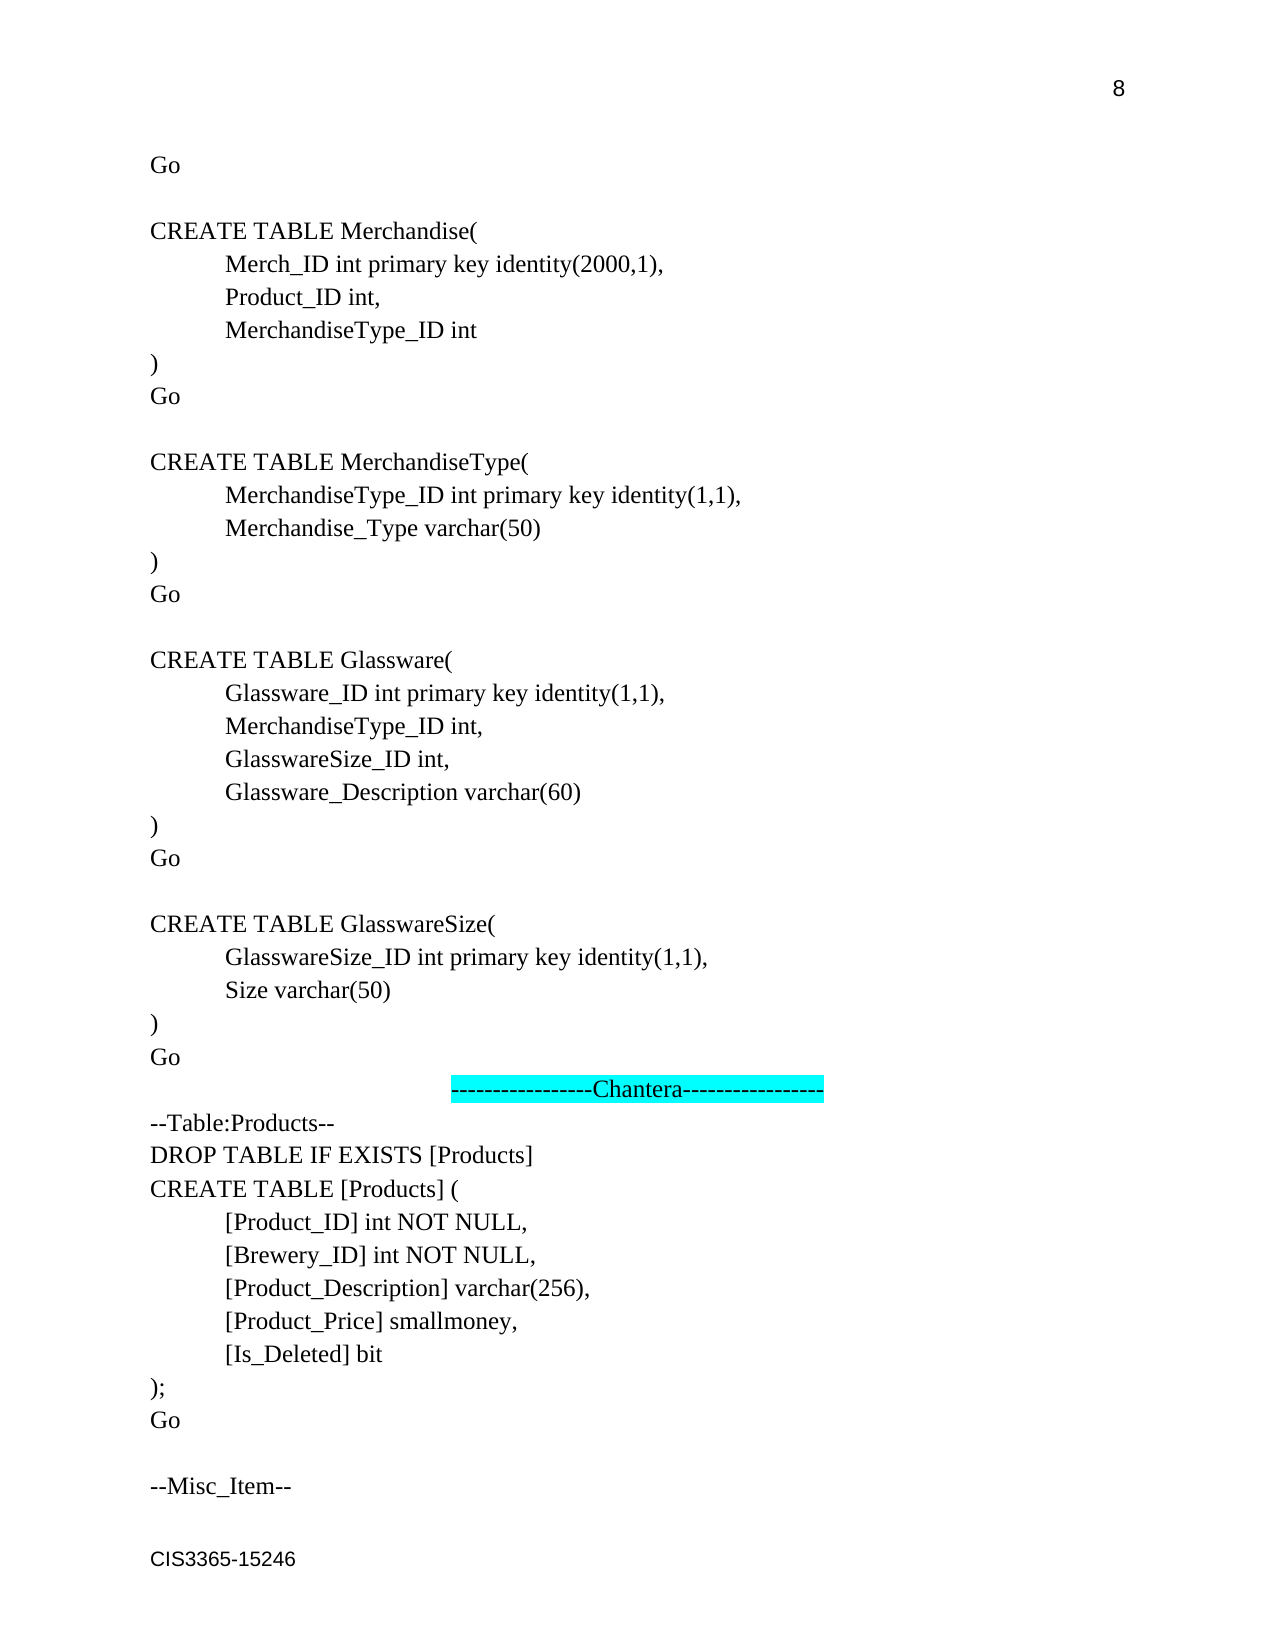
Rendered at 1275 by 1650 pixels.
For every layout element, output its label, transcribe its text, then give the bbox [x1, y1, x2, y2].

text Go [150, 1405, 1125, 1433]
text [Product_Price] smallmoney, [150, 1306, 1125, 1334]
text [Product_Description] varchar(256), [150, 1273, 1125, 1301]
text CREATE TABLE GlasswareSize( [150, 909, 1125, 938]
text CREATE TABLE Glassware( [150, 645, 1125, 674]
text CREATE TABLE Merchandise( [150, 216, 1125, 245]
text ) [150, 1008, 1125, 1037]
text Go [150, 843, 1125, 872]
text Size varchar(50) [150, 976, 1125, 1004]
text Product_ID int, [150, 282, 1125, 311]
text MerchandiseType_ID int, [150, 711, 1125, 740]
text [Is_Deleted] bit [150, 1339, 1125, 1367]
text MerchandiseType_ID int [150, 315, 1125, 344]
text ) [150, 810, 1125, 839]
text CREATE TABLE MerchandiseType( [150, 447, 1125, 476]
text Merchandise_Type varchar(50) [150, 513, 1125, 542]
text DROP TABLE IF EXISTS [Products] [150, 1141, 1125, 1169]
text Go [150, 150, 1125, 179]
text ) [150, 546, 1125, 575]
text Go [150, 1042, 1125, 1070]
text MerchandiseType_ID int primary key identity(1,1), [150, 480, 1125, 509]
text ) [150, 348, 1125, 377]
text --Misc_Item-- [150, 1471, 1125, 1499]
text CREATE TABLE [Products] ( [150, 1174, 1125, 1202]
text -----------------Chantera----------------- [150, 1074, 1125, 1103]
text ); [150, 1372, 1125, 1401]
text Go [150, 579, 1125, 608]
text [Brewery_ID] int NOT NULL, [150, 1240, 1125, 1268]
text --Table:Products-- [150, 1108, 1125, 1136]
text Glassware_Description varchar(60) [150, 777, 1125, 806]
text GlasswareSize_ID int primary key identity(1,1), [150, 942, 1125, 971]
text GlasswareSize_ID int, [150, 744, 1125, 773]
text Glassware_ID int primary key identity(1,1), [150, 678, 1125, 707]
text Merch_ID int primary key identity(2000,1), [150, 249, 1125, 278]
text Go [150, 381, 1125, 410]
text [Product_ID] int NOT NULL, [150, 1207, 1125, 1235]
